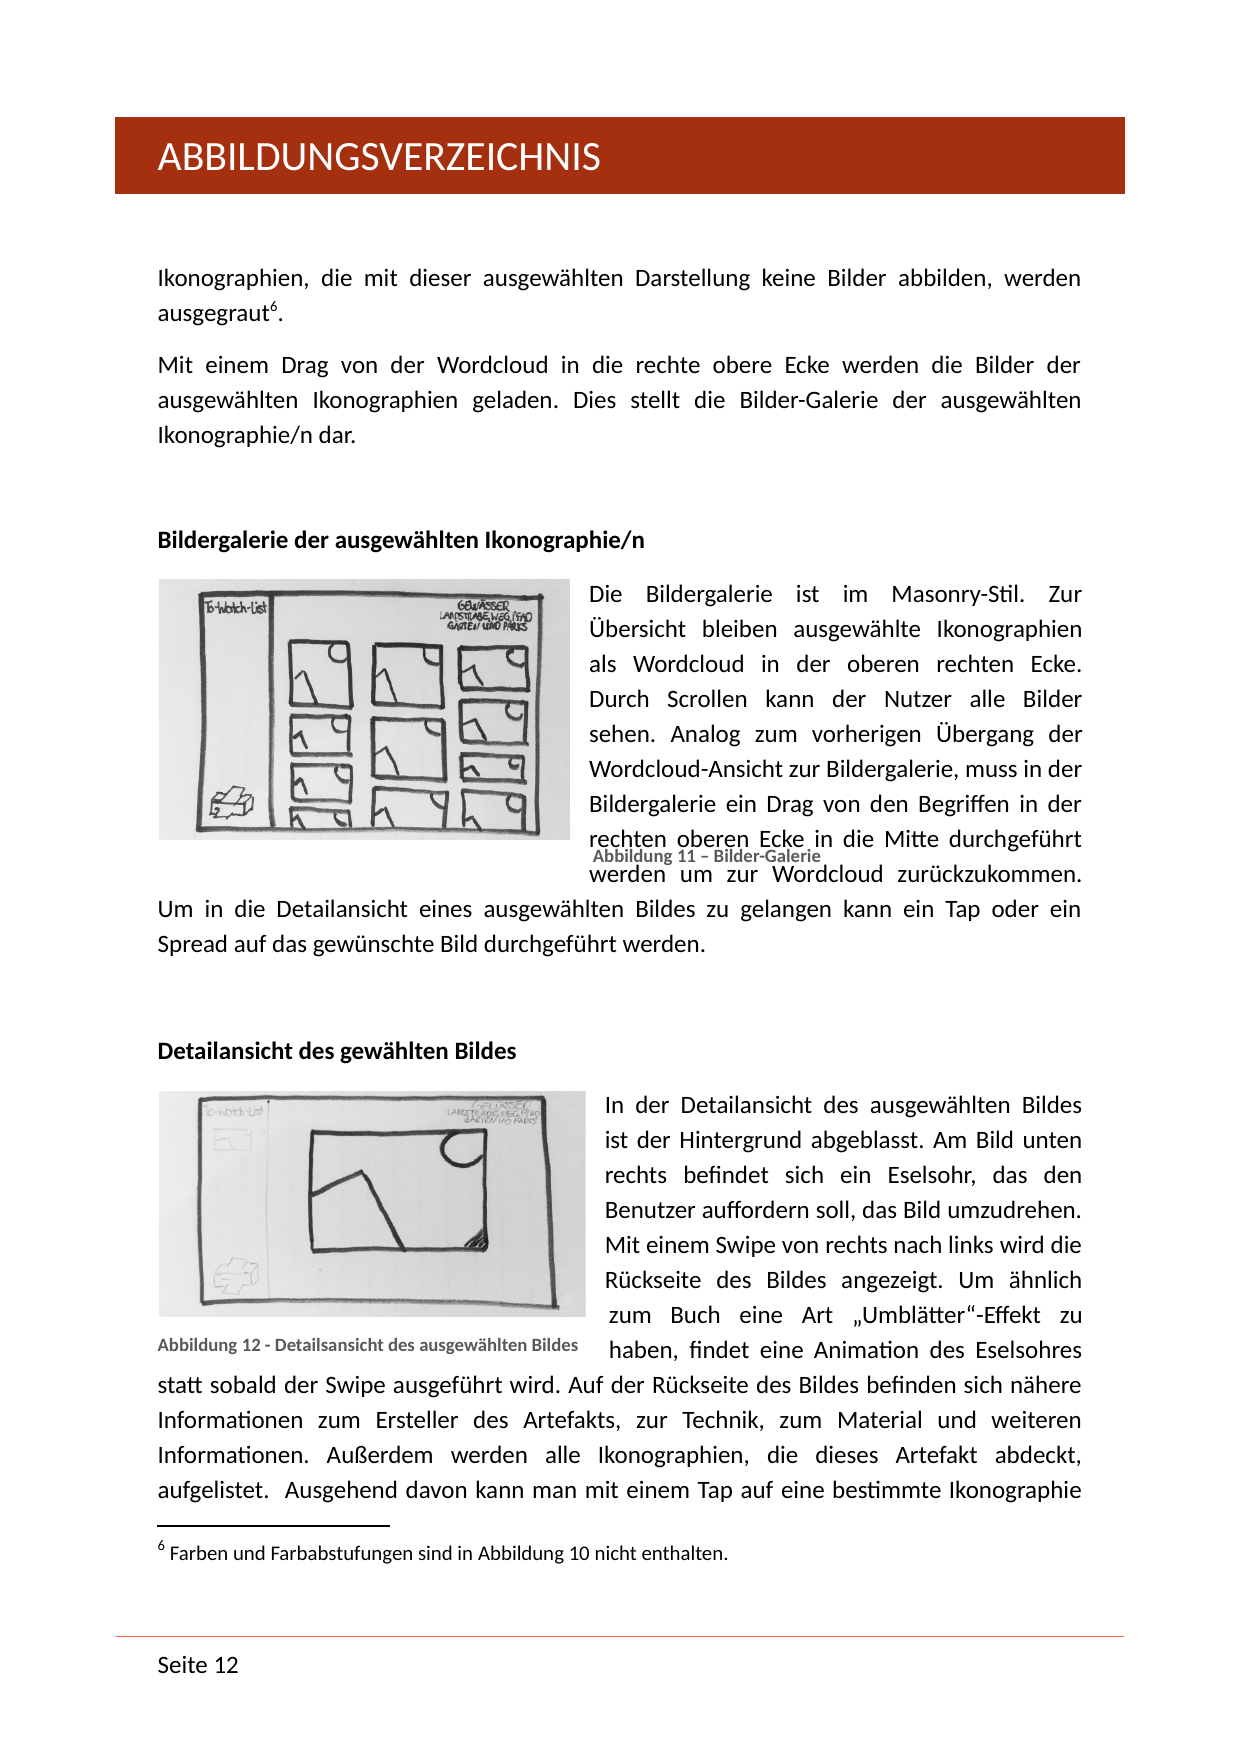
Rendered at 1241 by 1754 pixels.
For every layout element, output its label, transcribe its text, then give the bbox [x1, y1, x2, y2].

picture [157, 1090, 586, 1321]
text Detailansicht des gewählten Bildes [157, 1035, 1083, 1066]
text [157, 262, 1083, 328]
picture [157, 579, 570, 840]
text Mit einem Drag von der Wordcloud in die rechte obere Ecke werden die Bilder der ausgewählten Ikonographien geladen. Dies stellt die Bilder-Galerie der ausgewählten Ikonographie/n dar. [157, 349, 1083, 450]
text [157, 1089, 1083, 1504]
text Bildergalerie der ausgewählten Ikonographie/n [157, 524, 1083, 554]
